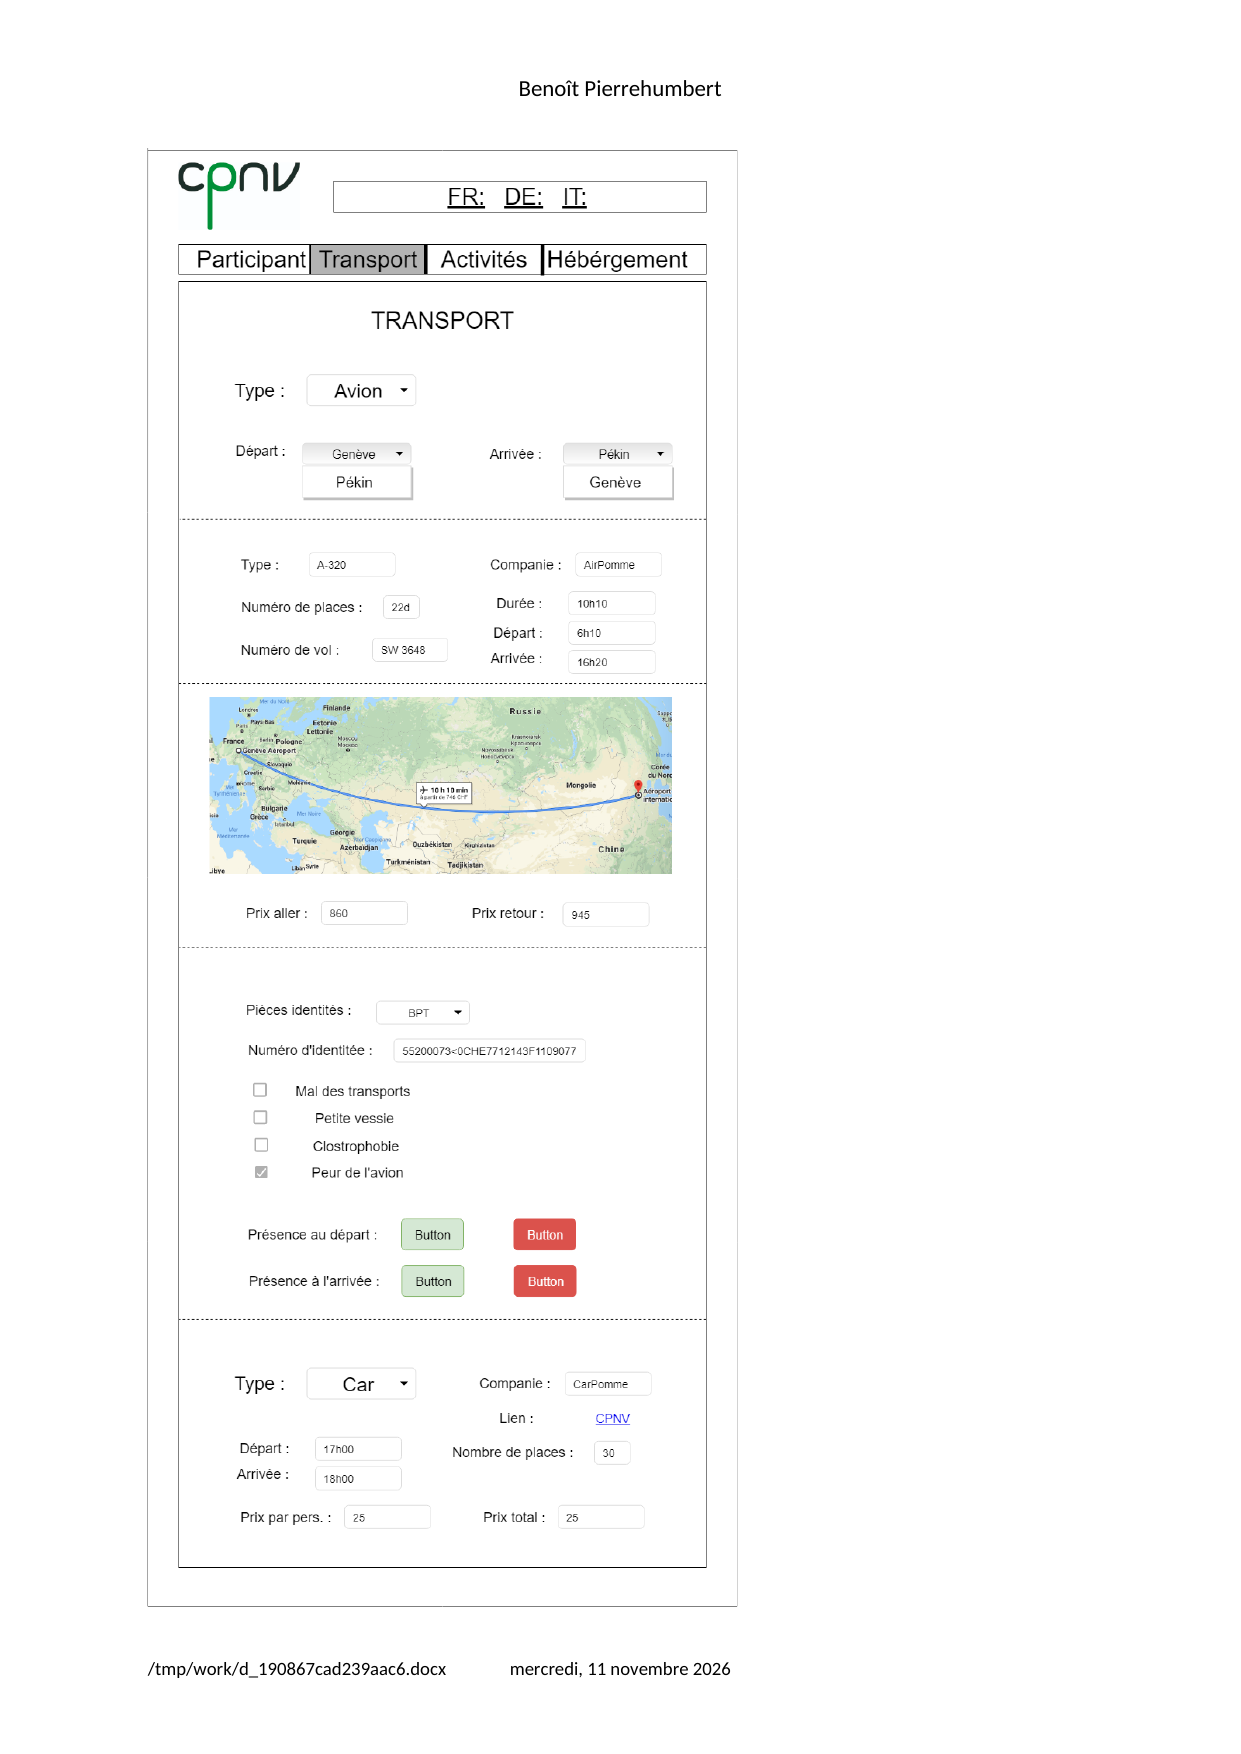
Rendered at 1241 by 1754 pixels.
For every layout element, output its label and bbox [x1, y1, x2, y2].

picture [147, 147, 738, 1607]
